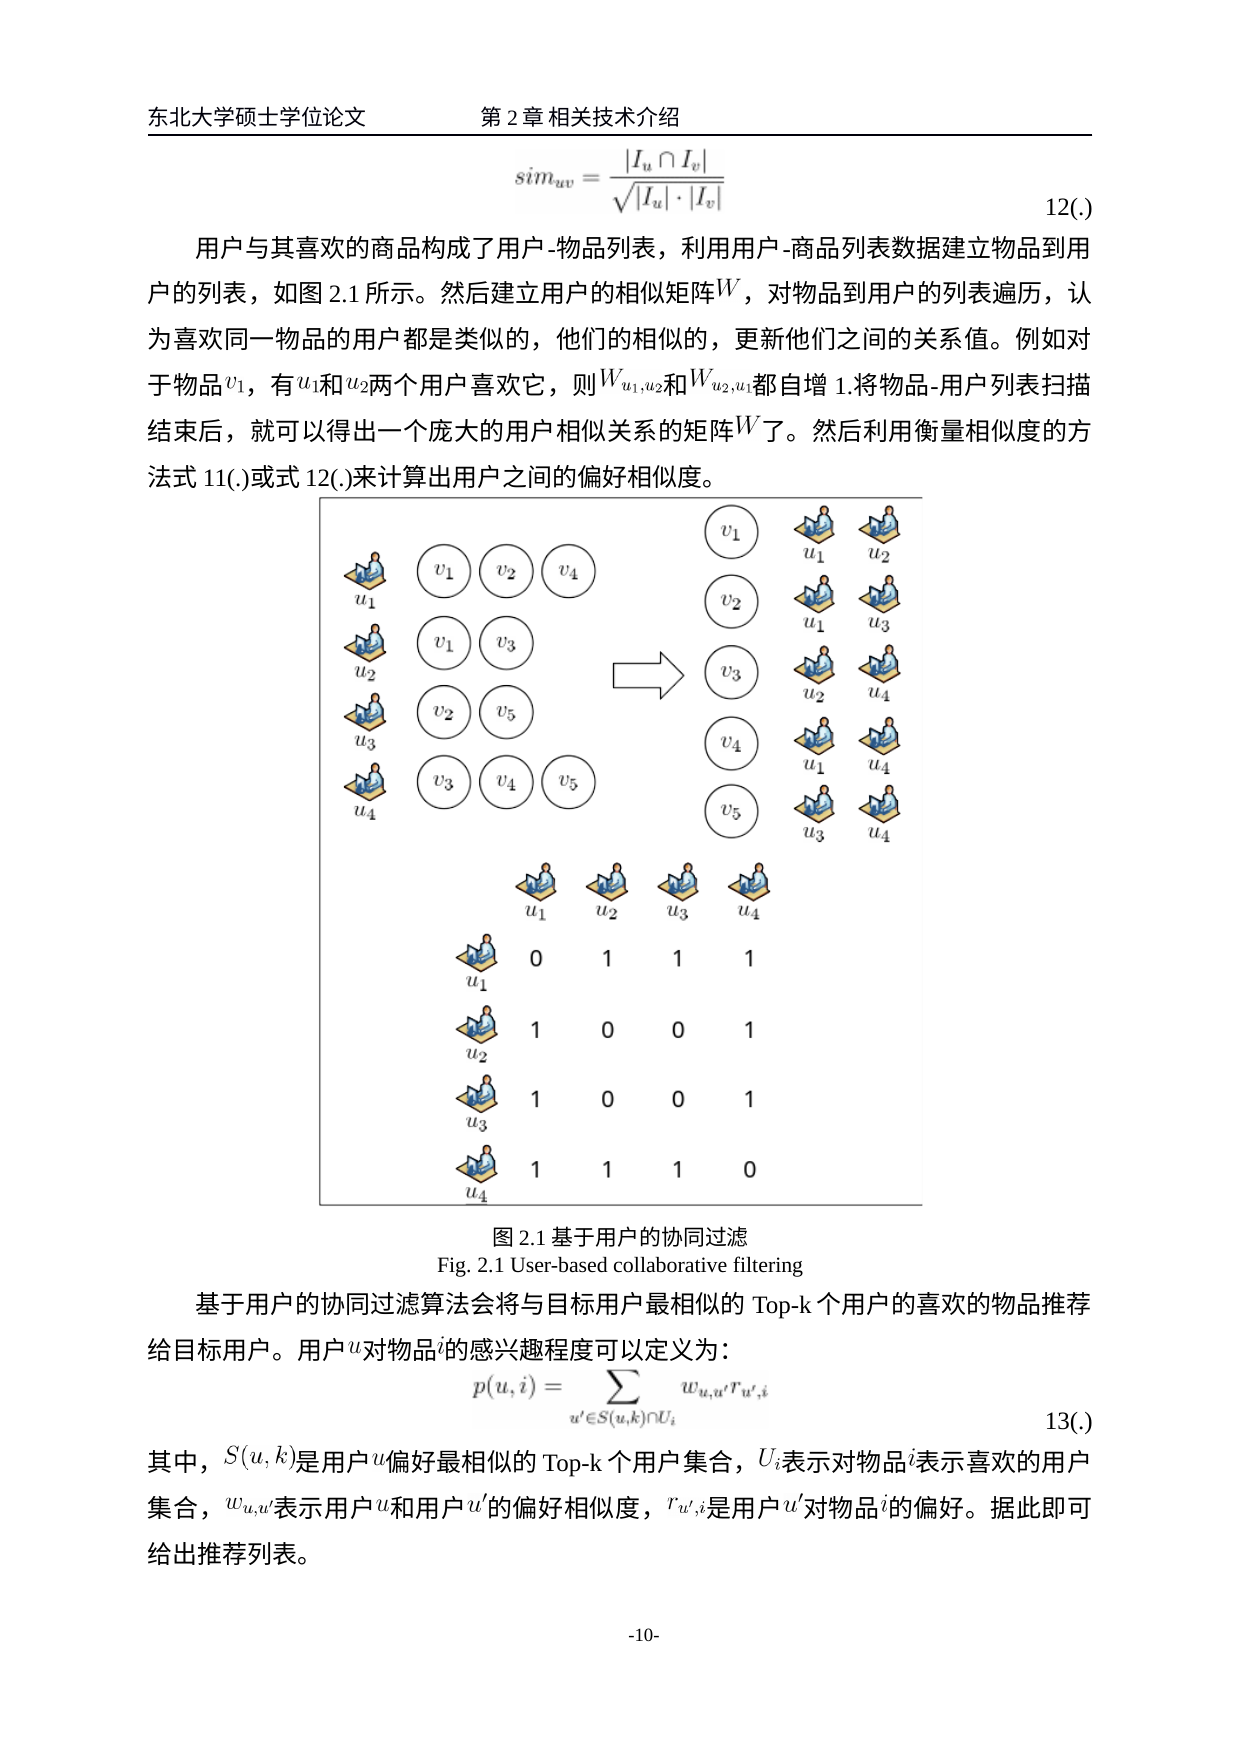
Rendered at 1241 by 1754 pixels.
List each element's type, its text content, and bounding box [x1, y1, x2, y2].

text Fig. 2.1 User-based collaborative filtering [148, 1252, 1092, 1277]
text 用户与其喜欢的商品构成了用户-物品列表，利用用户-商品列表数据建立物品到用户的列表，如图 2.1所示。然后建立用户的相似矩阵，对物品到用户的列表遍历，认为喜欢同一物品的用户都是类似的，他们的相似的，更新他们之间的关系值。例如对于物品，有和两个用户喜欢它，则和都自增1.将物品-用户列表扫描结束后，就可以得出一个庞大的用户相似关系的矩阵了。然后利用衡量相似度的方法式(1.1)或式(1.2)来计算出用户之间的偏好相似度。 [148, 220, 1092, 495]
text 图 2.1 基于用户的协同过滤 [148, 1220, 1092, 1252]
text 基于用户的协同过滤算法会将与目标用户最相似的Top-k个用户的喜欢的物品推荐给目标用户。用户对物品的感兴趣程度可以定义为： [148, 1277, 1092, 1369]
text 其中，是用户偏好最相似的Top-k个用户集合，表示对物品表示喜欢的用户集合，表示用户和用户的偏好相似度，是用户对物品的偏好。据此即可给出推荐列表。 [148, 1435, 1092, 1573]
